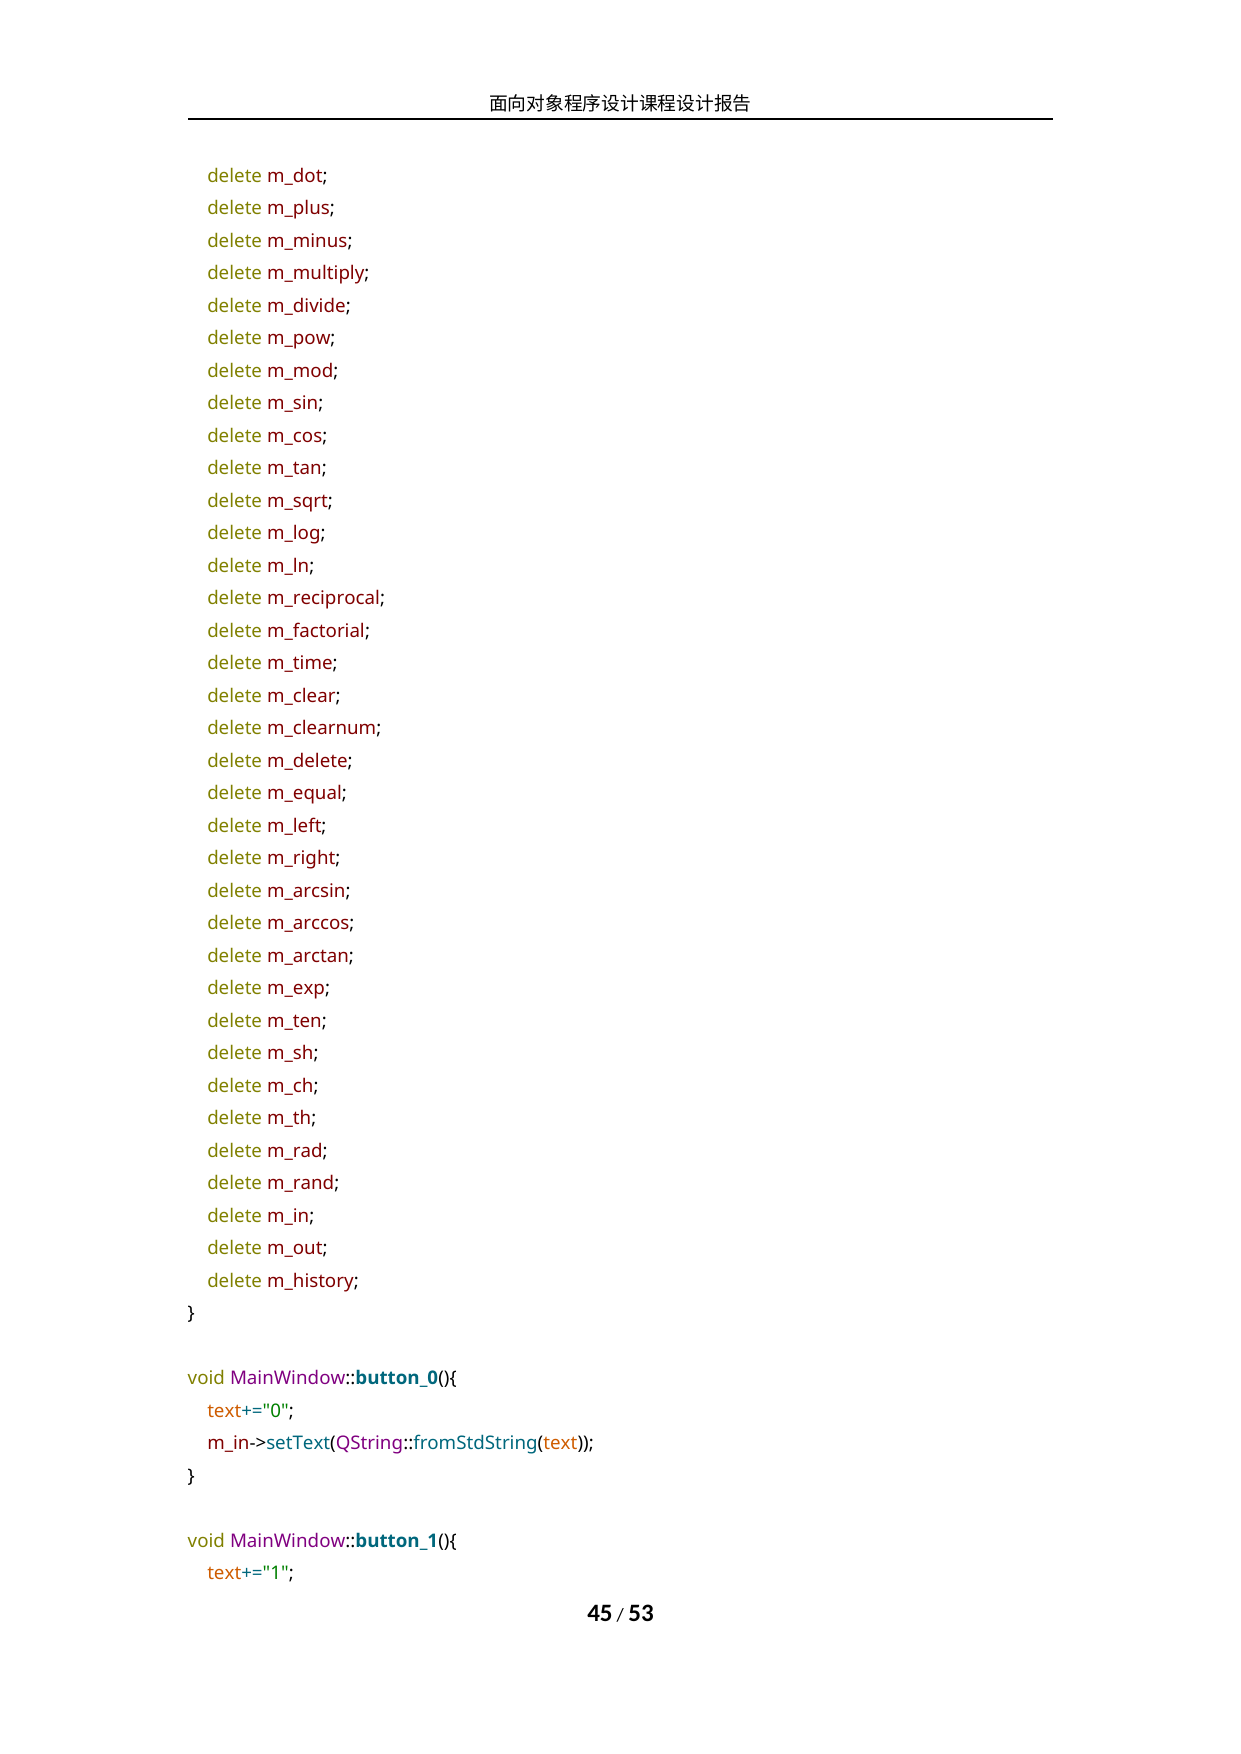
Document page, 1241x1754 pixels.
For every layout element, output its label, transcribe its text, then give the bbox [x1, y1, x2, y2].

text delete m_mod; [187, 353, 1053, 386]
text delete m_ten; [187, 1003, 1053, 1036]
text delete m_tan; [187, 451, 1053, 483]
text delete m_clear; [187, 678, 1053, 711]
text delete m_out; [187, 1231, 1053, 1263]
text delete m_history; [187, 1263, 1053, 1296]
text delete m_time; [187, 646, 1053, 678]
text delete m_exp; [187, 971, 1053, 1003]
text delete m_minus; [187, 223, 1053, 256]
text delete m_sqrt; [187, 483, 1053, 516]
text delete m_log; [187, 516, 1053, 548]
text delete m_equal; [187, 776, 1053, 808]
text delete m_cos; [187, 418, 1053, 451]
text text+="0"; [187, 1393, 1053, 1426]
text delete m_ch; [187, 1068, 1053, 1101]
text delete m_pow; [187, 321, 1053, 353]
text delete m_rand; [187, 1166, 1053, 1198]
text delete m_dot; [187, 158, 1053, 191]
text delete m_sin; [187, 386, 1053, 418]
text delete m_arcsin; [187, 873, 1053, 906]
text delete m_th; [187, 1101, 1053, 1133]
text delete m_clearnum; [187, 711, 1053, 743]
text delete m_rad; [187, 1133, 1053, 1166]
text delete m_divide; [187, 288, 1053, 321]
text delete m_in; [187, 1198, 1053, 1231]
text delete m_multiply; [187, 256, 1053, 288]
text delete m_arctan; [187, 938, 1053, 971]
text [187, 1426, 1053, 1458]
text delete m_arccos; [187, 906, 1053, 938]
text delete m_left; [187, 808, 1053, 841]
text delete m_plus; [187, 191, 1053, 223]
text void MainWindow::button_1(){ [187, 1523, 1053, 1556]
text delete m_sh; [187, 1036, 1053, 1068]
text void MainWindow::button_0(){ [187, 1361, 1053, 1393]
text text+="1"; [187, 1556, 1053, 1588]
text } [187, 1296, 1053, 1328]
text delete m_right; [187, 841, 1053, 873]
text } [187, 1458, 1053, 1491]
text delete m_delete; [187, 743, 1053, 776]
text delete m_factorial; [187, 613, 1053, 646]
text delete m_reciprocal; [187, 581, 1053, 613]
text delete m_ln; [187, 548, 1053, 581]
